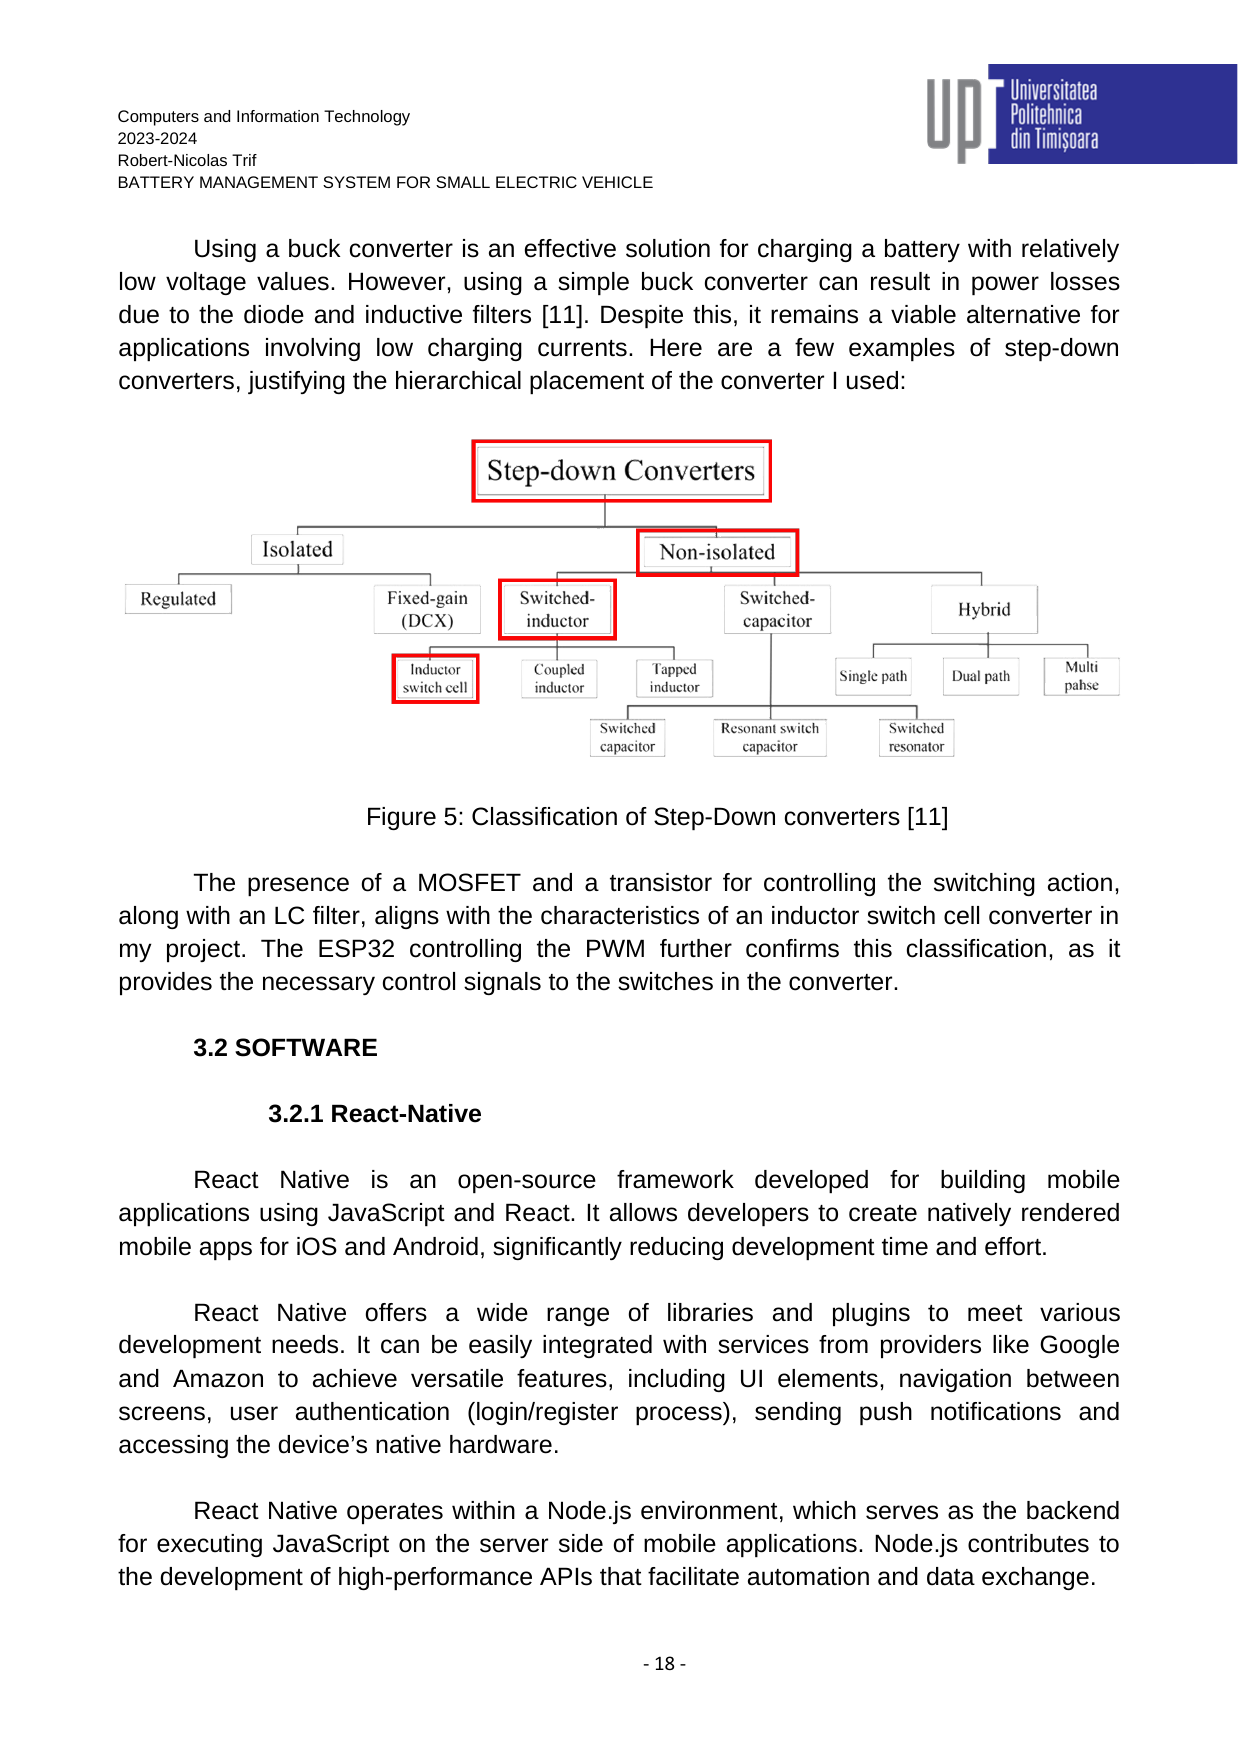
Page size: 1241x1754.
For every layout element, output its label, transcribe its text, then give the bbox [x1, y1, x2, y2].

picture [927, 64, 1238, 164]
title 3.2 SOFTWARE [118, 1033, 1122, 1062]
title The presence of a MOSFET and a transistor for controlling the switching action, along with an LC filter, aligns with the characteristics of an inductor switch cell converter in my project. The ESP32 controlling the PWM further confirms this classification, as it provides the necessary control signals to the switches in the converter. [118, 868, 1122, 996]
title React Native operates within a Node.js environment, which serves as the backend for executing JavaScript on the server side of mobile applications. Node.js contributes to the development of high-performance APIs that facilitate automation and data exchange. [118, 1496, 1122, 1590]
title 3.2.1 React-Native [118, 1099, 1122, 1128]
picture [118, 431, 1123, 761]
title Using a buck converter is an effective solution for charging a battery with relatively low voltage values. However, using a simple buck converter can result in power losses due to the diode and inductive filters [11]. Despite this, it remains a viable alternative for applications involving low charging currents. Here are a few examples of step-down converters, justifying the hierarchical placement of the converter I used: [118, 233, 1122, 394]
title Figure 5: Classification of Step-Down converters [11] [118, 802, 1122, 831]
title React Native offers a wide range of libraries and plugins to meet various development needs. It can be easily integrated with services from providers like Google and Amazon to achieve versatile features, including UI elements, navigation between screens, user authentication (login/register process), sending push notifications and accessing the device’s native hardware. [118, 1297, 1122, 1458]
title React Native is an open-source framework developed for building mobile applications using JavaScript and React. It allows developers to create natively rendered mobile apps for iOS and Android, significantly reducing development time and effort. [118, 1165, 1122, 1260]
